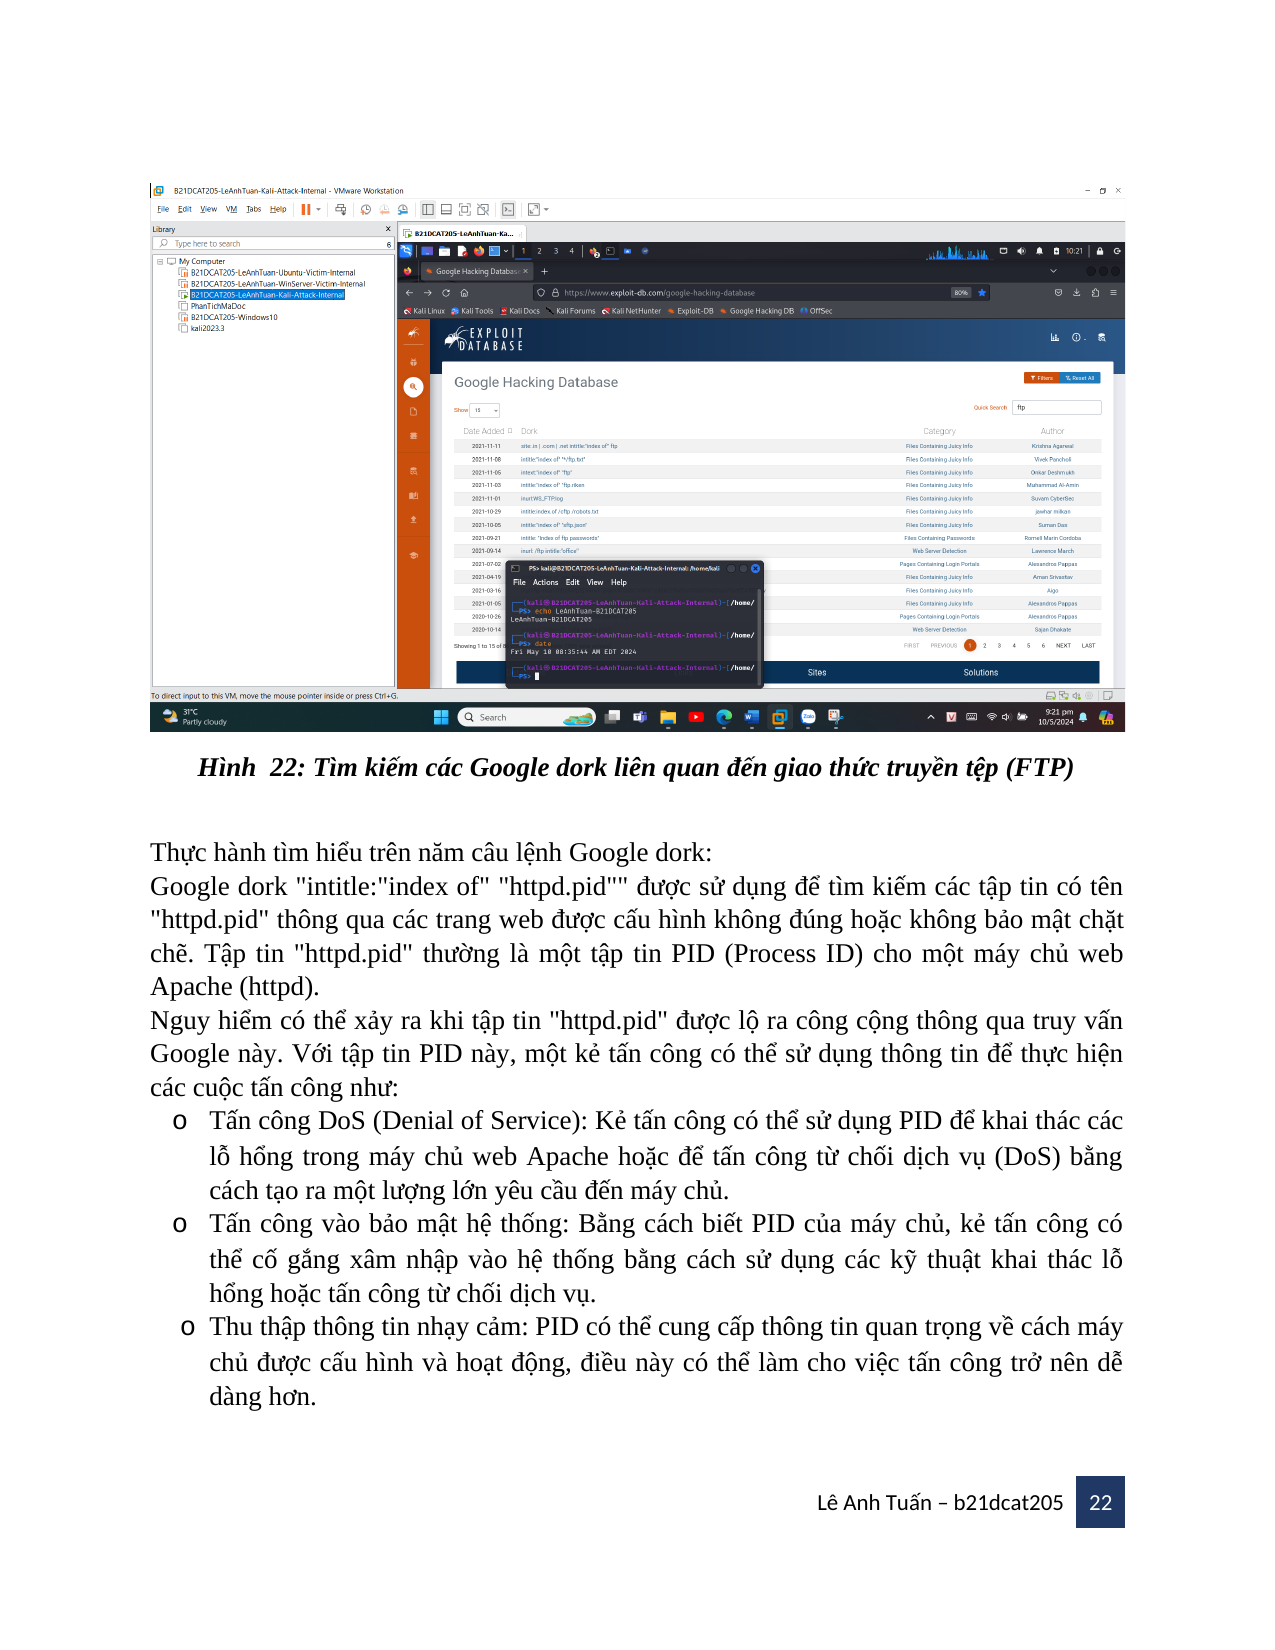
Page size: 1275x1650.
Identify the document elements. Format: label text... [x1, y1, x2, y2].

list Tấn công vào bảo mật hệ thống: Bằng cách biết PID của máy chủ, kẻ tấn công có thể cố gắng xâm nhập vào hệ thống bằng cách sử dụng các kỹ thuật khai thác lỗ hổng hoặc tấn công từ chối dịch vụ. [172, 1207, 1125, 1308]
list Tấn công DoS (Denial of Service): Kẻ tấn công có thể sử dụng PID để khai thác các lỗ hổng trong máy chủ web Apache hoặc để tấn công từ chối dịch vụ (DoS) bằng cách tạo ra một lượng lớn yêu cầu đến máy chủ. [172, 1104, 1125, 1205]
list Google dork "intitle:"index of" "httpd.pid"" được sử dụng để tìm kiếm các tập tin có tên "httpd.pid" thông qua các trang web được cấu hình không đúng hoặc không bảo mật chặt chẽ. Tập tin "httpd.pid" thường là một tập tin PID (Process ID) cho một máy chủ web Apache (httpd). [150, 870, 1125, 1001]
list Nguy hiểm có thể xảy ra khi tập tin "httpd.pid" được lộ ra công cộng thông qua truy vấn Google này. Với tập tin PID này, một kẻ tấn công có thể sử dụng thông tin để thực hiện các cuộc tấn công như: [150, 1004, 1125, 1102]
list Thu thập thông tin nhạy cảm: PID có thể cung cấp thông tin quan trọng về cách máy chủ được cấu hình và hoạt động, điều này có thể làm cho việc tấn công trở nên dễ dàng hơn. [179, 1310, 1125, 1411]
text Hình 22: Tìm kiếm các Google dork liên quan đến giao thức truyền tệp (FTP) [150, 751, 1125, 782]
picture [150, 183, 1125, 732]
list Thực hành tìm hiểu trên năm câu lệnh Google dork: [150, 836, 1125, 867]
